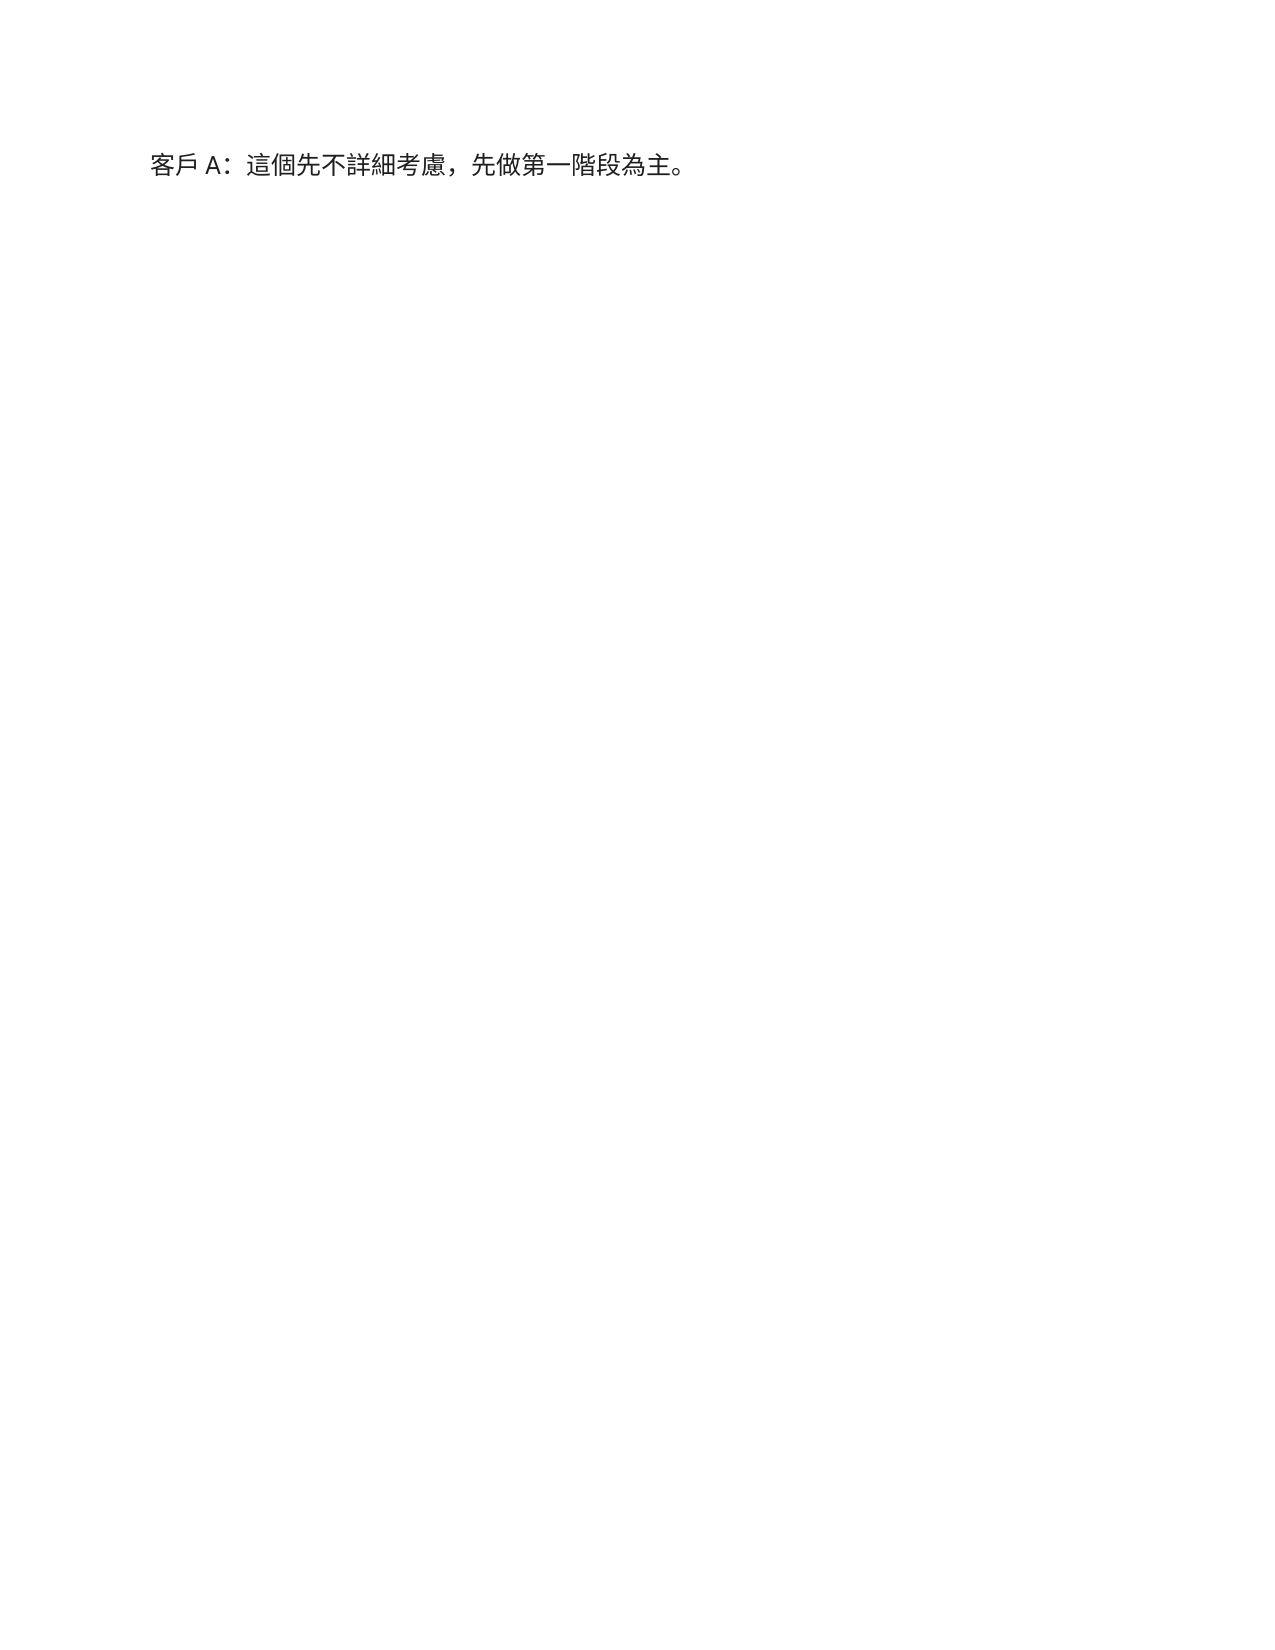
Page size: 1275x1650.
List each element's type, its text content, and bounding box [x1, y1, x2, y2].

text 客戶A：這個先不詳細考慮，先做第一階段為主。 [150, 150, 1125, 181]
